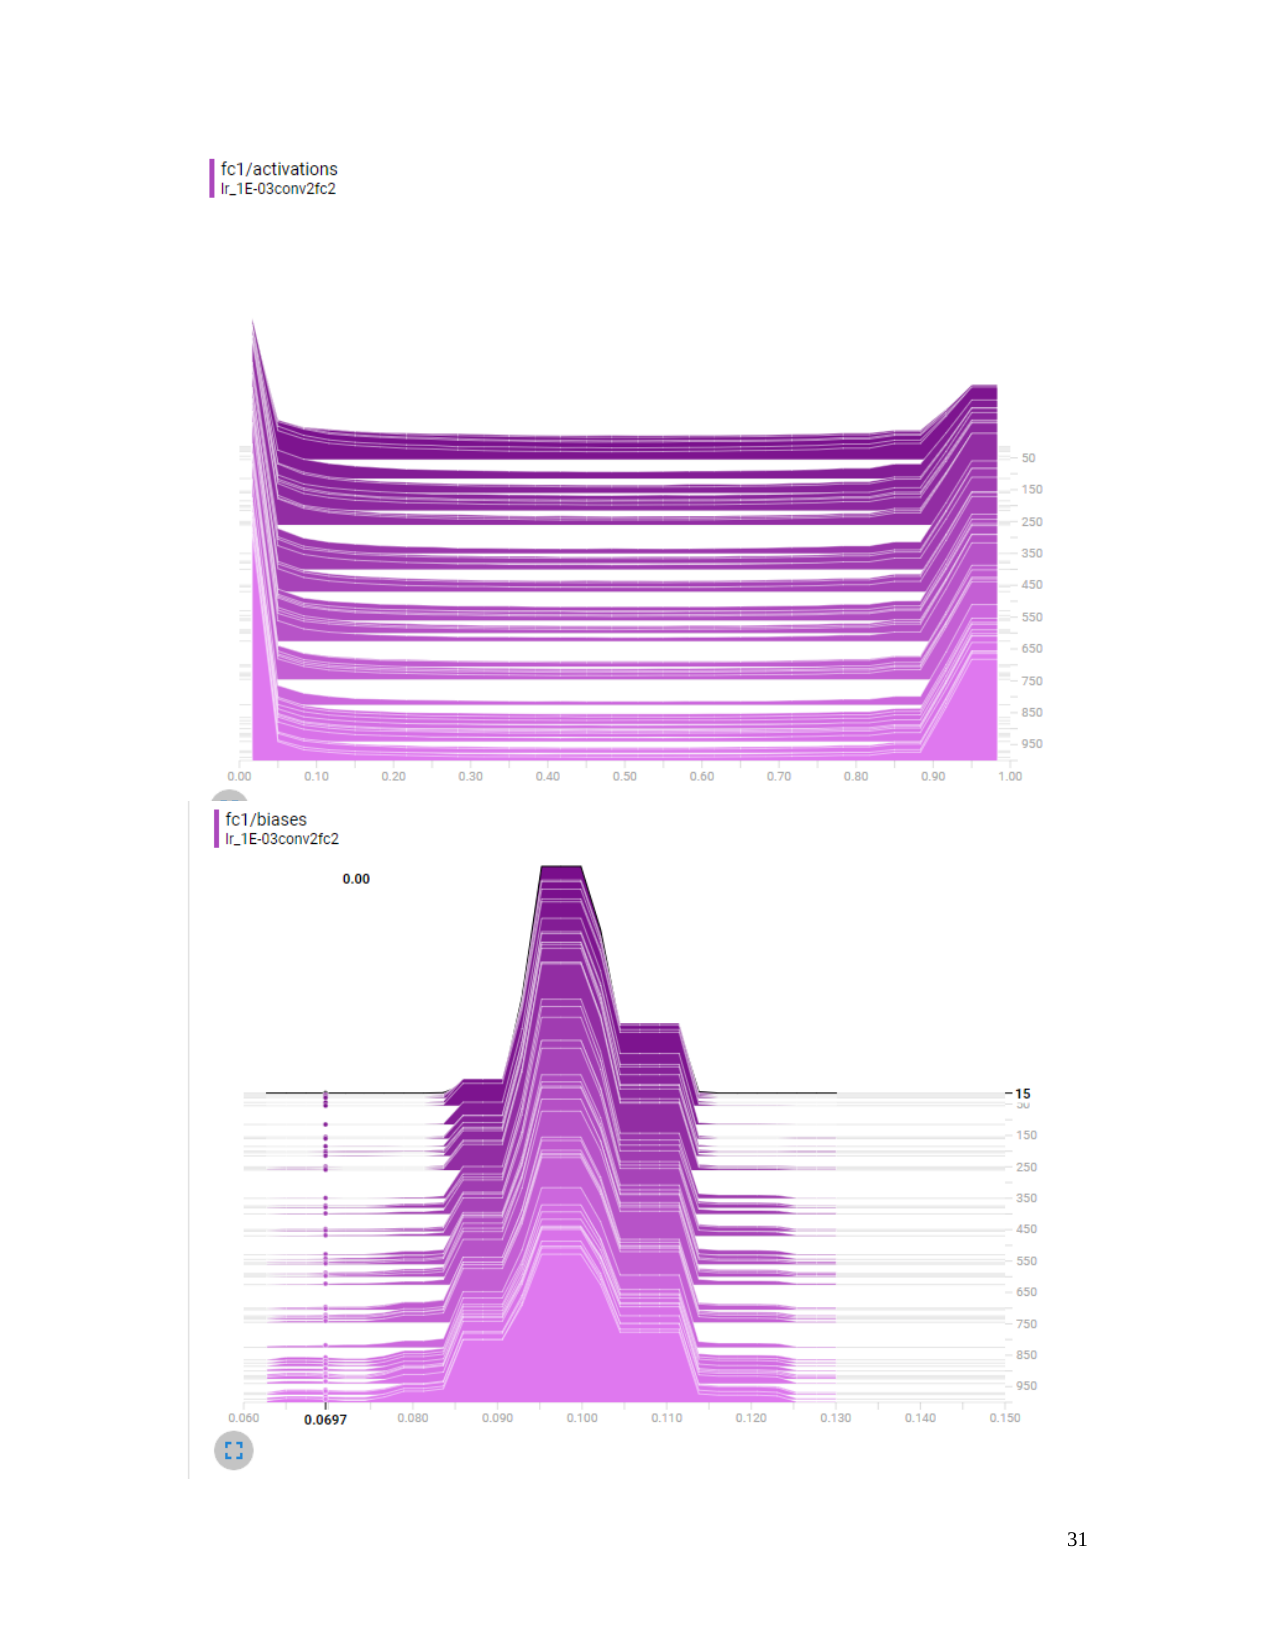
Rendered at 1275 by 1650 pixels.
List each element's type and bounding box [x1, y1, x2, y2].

picture [187, 150, 1088, 1479]
